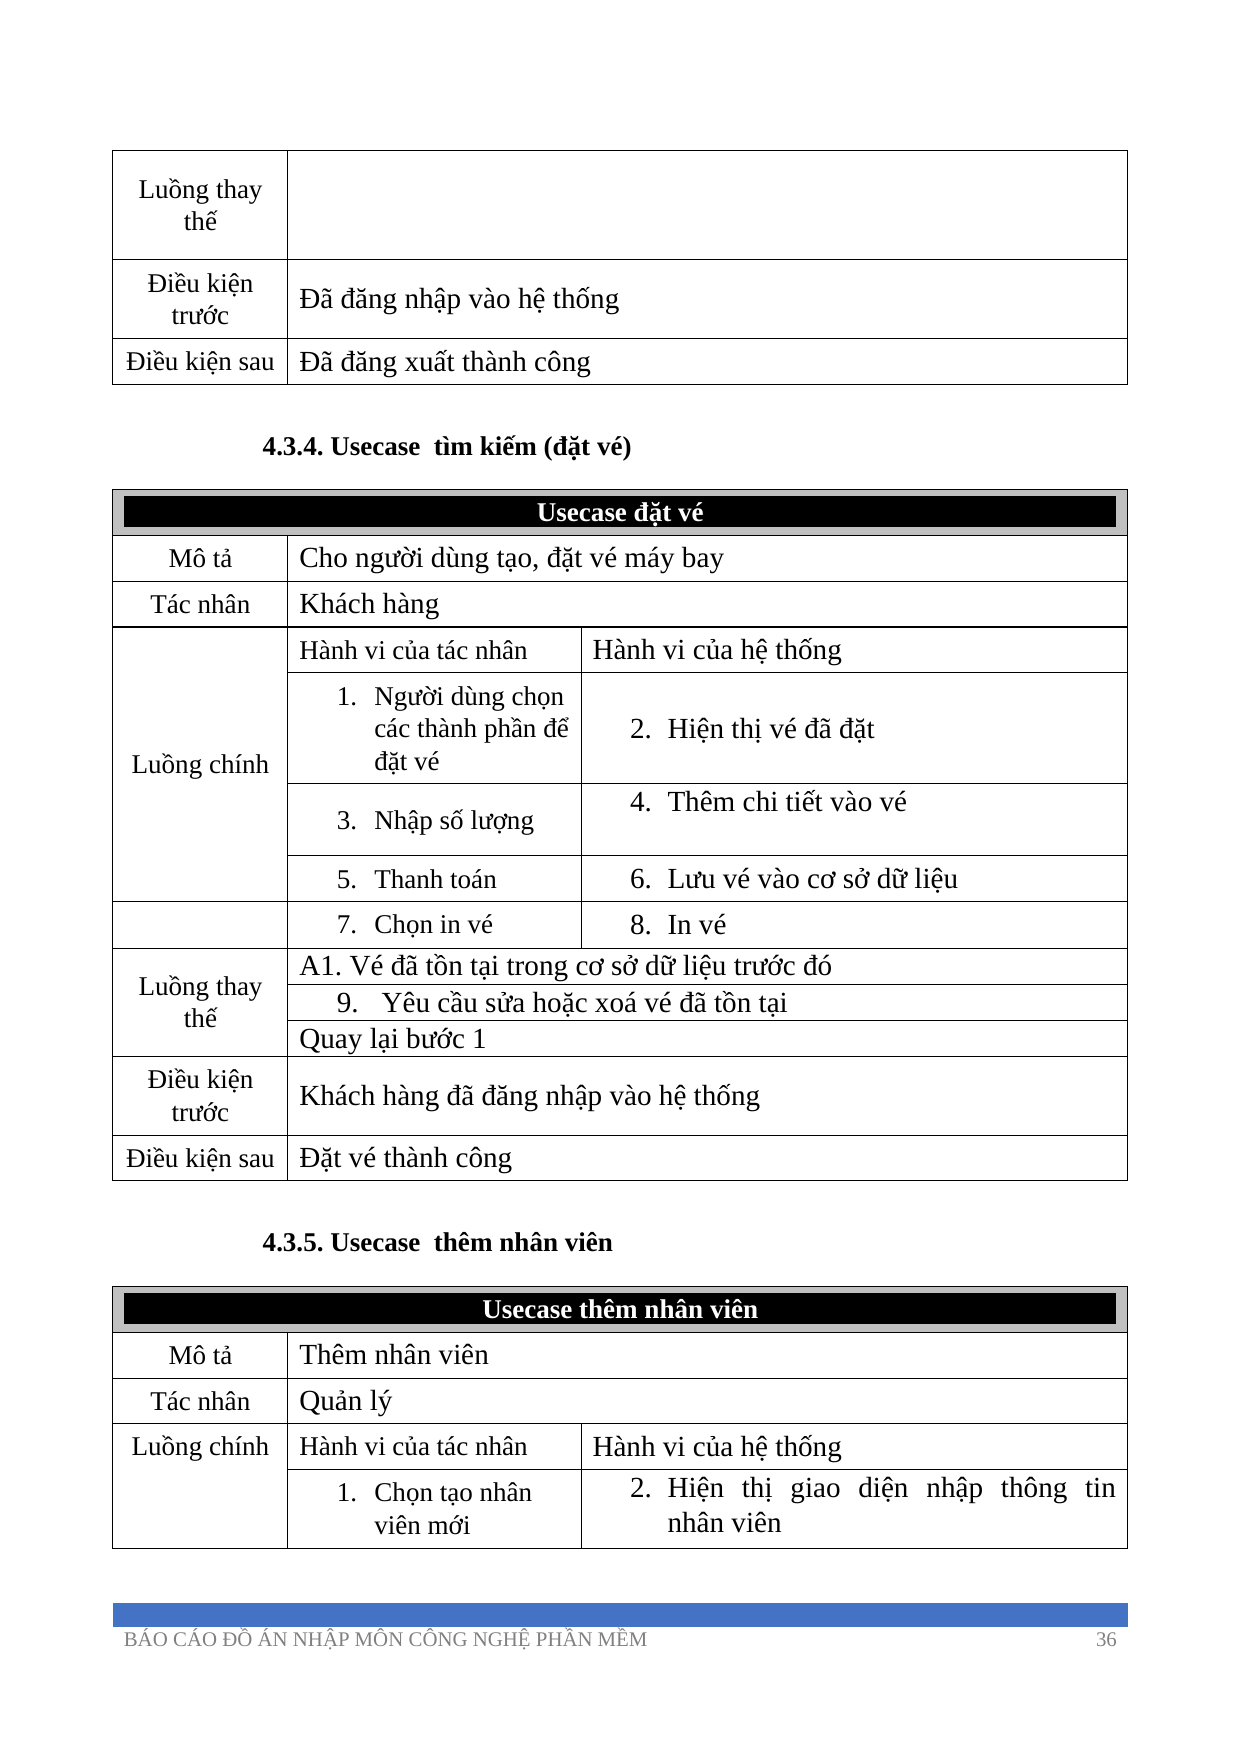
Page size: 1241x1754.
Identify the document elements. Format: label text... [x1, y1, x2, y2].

table_cell Mô tả [113, 536, 287, 581]
table_cell Thêm chi tiết vào vé [582, 784, 1127, 855]
table_cell Hành vi của hệ thống [582, 1424, 1127, 1469]
table_header Usecase thêm nhân viên [113, 1287, 1127, 1332]
table_cell Mô tả [113, 1333, 287, 1377]
table_cell Hành vi của hệ thống [582, 628, 1127, 672]
table_cell Luồng thay thế [113, 151, 287, 259]
table_cell Khách hàng [288, 582, 1127, 626]
table_cell Tác nhân [113, 582, 287, 626]
table_header Usecase đặt vé [113, 490, 1127, 535]
table_cell Luồng thay thế [113, 949, 287, 1056]
table_cell Thanh toán [288, 856, 581, 901]
table_cell Chọn in vé [288, 902, 581, 947]
table_cell Tác nhân [113, 1379, 287, 1423]
table_cell Đã đăng nhập vào hệ thống [288, 260, 1127, 338]
table_cell In vé [582, 902, 1127, 947]
table_cell Hiện thị giao diện nhập thông tin nhân viên [582, 1470, 1127, 1547]
table_cell Thêm nhân viên [288, 1333, 1127, 1377]
subtitle 4.3.5. Usecase thêm nhân viên [187, 1227, 1128, 1258]
table_cell Hành vi của tác nhân [288, 1424, 581, 1469]
table_cell Nhập số lượng [288, 784, 581, 855]
table_cell Chọn tạo nhân viên mới [288, 1470, 581, 1547]
table_cell Quay lại bước 1 [288, 1021, 1127, 1056]
table_cell A1. Vé đã tồn tại trong cơ sở dữ liệu trước đó [288, 949, 1127, 984]
table_cell [113, 902, 287, 947]
table_cell Người dùng chọn các thành phần để đặt vé [288, 673, 581, 783]
table_cell [288, 151, 1127, 259]
table_cell Luồng chính [113, 1424, 287, 1547]
table_cell Hiện thị vé đã đặt [582, 673, 1127, 783]
table_cell Đặt vé thành công [288, 1136, 1127, 1180]
table_cell Quản lý [288, 1379, 1127, 1423]
table_cell Đã đăng xuất thành công [288, 339, 1127, 384]
table_cell Cho người dùng tạo, đặt vé máy bay [288, 536, 1127, 581]
table_cell Điều kiện trước [113, 260, 287, 338]
subtitle 4.3.4. Usecase tìm kiếm (đặt vé) [187, 430, 1128, 461]
table_cell Điều kiện sau [113, 1136, 287, 1180]
table_cell Điều kiện trước [113, 1057, 287, 1134]
table_cell Luồng chính [113, 628, 287, 901]
table_cell Lưu vé vào cơ sở dữ liệu [582, 856, 1127, 901]
table_cell Hành vi của tác nhân [288, 628, 581, 672]
table_cell Yêu cầu sửa hoặc xoá vé đã tồn tại [288, 985, 1127, 1020]
table_cell Điều kiện sau [113, 339, 287, 384]
table_cell Khách hàng đã đăng nhập vào hệ thống [288, 1057, 1127, 1134]
